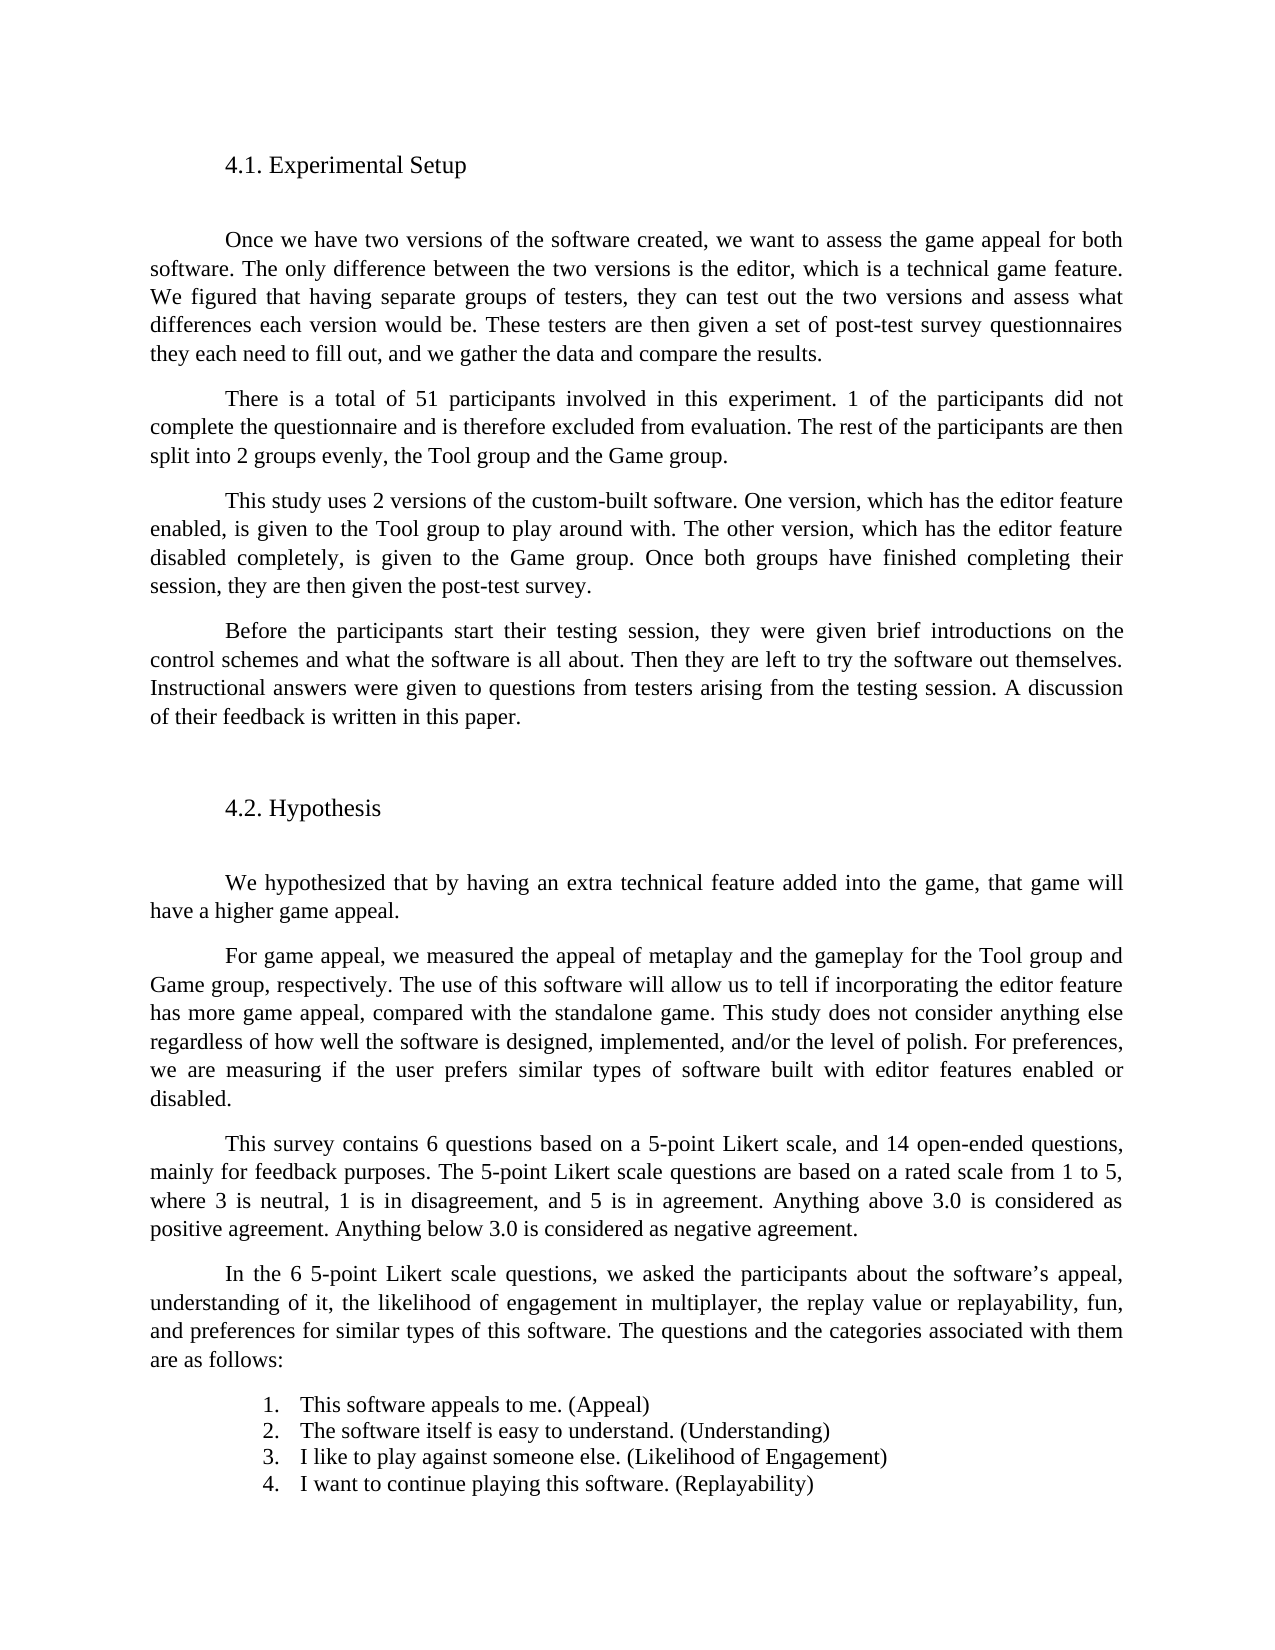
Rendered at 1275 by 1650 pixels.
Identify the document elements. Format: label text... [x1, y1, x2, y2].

subtitle 4.1. Experimental Setup [225, 150, 1125, 179]
list I like to play against someone else. (Likelihood of Engagement) [262, 1443, 1125, 1470]
text For game appeal, we measured the appeal of metaplay and the gameplay for the Tool group and Game group, respectively. The use of this software will allow us to tell if incorporating the editor feature has more game appeal, compared with the standalone game. This study does not consider anything else regardless of how well the software is designed, implemented, and/or the level of polish. For preferences, we are measuring if the user prefers similar types of software built with editor features enabled or disabled. [150, 943, 1125, 1111]
text Once we have two versions of the software created, we want to assess the game appeal for both software. The only difference between the two versions is the editor, which is a technical game feature. We figured that having separate groups of testers, they can test out the two versions and assess what differences each version would be. These testers are then given a set of post-test survey questionnaires they each need to fill out, and we gather the data and compare the results. [150, 226, 1125, 366]
text This survey contains 6 questions based on a 5-point Likert scale, and 14 open-ended questions, mainly for feedback purposes. The 5-point Likert scale questions are based on a rated scale from 1 to 5, where 3 is neutral, 1 is in disagreement, and 5 is in agreement. Anything above 3.0 is considered as positive agreement. Anything below 3.0 is considered as negative agreement. [150, 1130, 1125, 1242]
text There is a total of 51 participants involved in this experiment. 1 of the participants did not complete the questionnaire and is therefore excluded from evaluation. The rest of the participants are then split into 2 groups evenly, the Tool group and the Game group. [150, 385, 1125, 468]
list The software itself is easy to understand. (Understanding) [262, 1417, 1125, 1443]
text In the 6 5-point Likert scale questions, we asked the participants about the software’s appeal, understanding of it, the likelihood of engagement in multiplayer, the replay value or replayability, fun, and preferences for similar types of this software. The questions and the categories associated with them are as follows: [150, 1260, 1125, 1372]
subtitle 4.2. Hypothesis [225, 793, 1125, 822]
text This study uses 2 versions of the custom-built software. One version, which has the editor feature enabled, is given to the Tool group to play around with. The other version, which has the editor feature disabled completely, is given to the Game group. Once both groups have finished completing their session, they are then given the post-test survey. [150, 487, 1125, 599]
text We hypothesized that by having an extra technical feature added into the game, that game will have a higher game appeal. [150, 869, 1125, 924]
list I want to continue playing this software. (Replayability) [262, 1470, 1125, 1496]
text Before the participants start their testing session, they were given brief introductions on the control schemes and what the software is all about. Then they are left to try the software out themselves. Instructional answers were given to questions from testers arising from the testing session. A discussion of their feedback is written in this paper. [150, 617, 1125, 729]
list This software appeals to me. (Appeal) [262, 1391, 1125, 1417]
